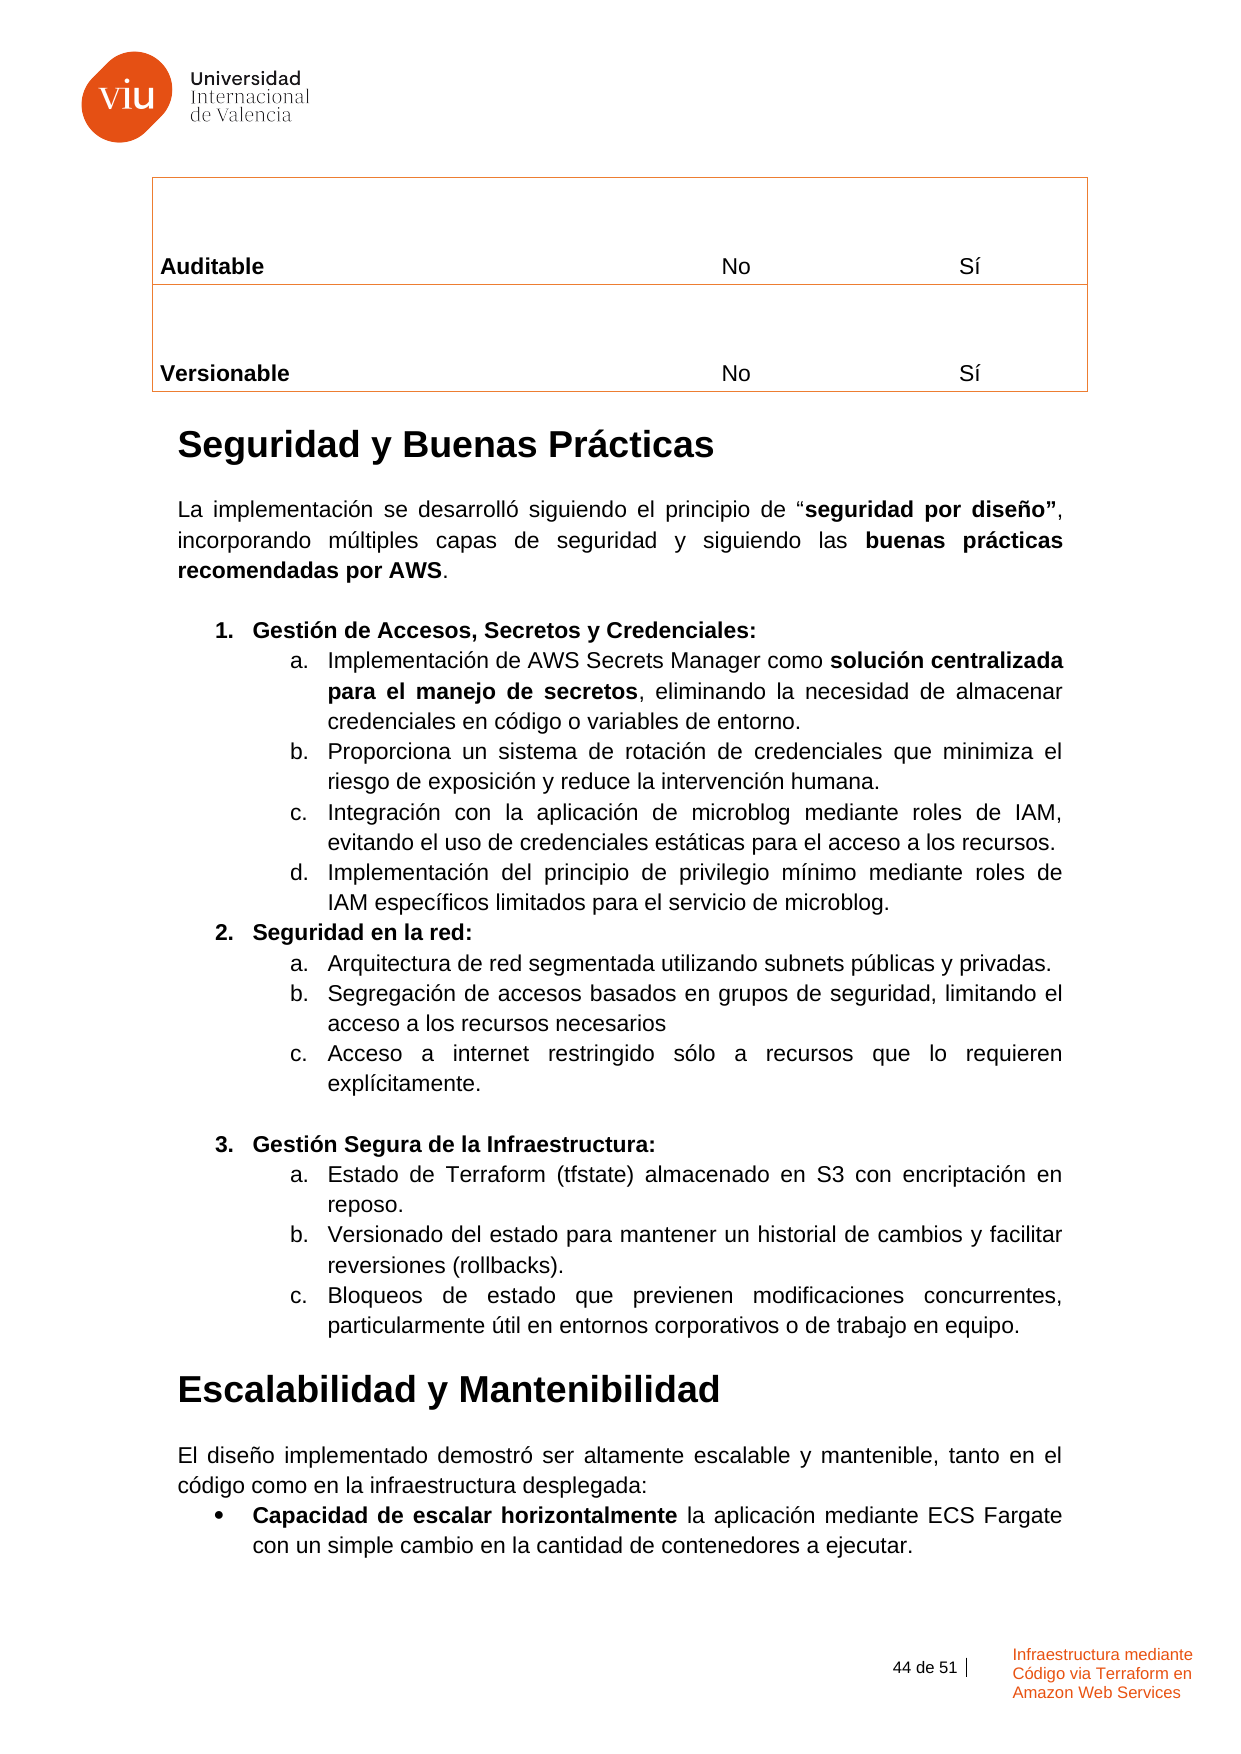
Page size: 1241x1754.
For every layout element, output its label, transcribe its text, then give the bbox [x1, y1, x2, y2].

text Seguridad y Buenas Prácticas [177, 422, 1063, 465]
text El diseño implementado demostró ser altamente escalable y mantenible, tanto en el código como en la infraestructura desplegada: [177, 1442, 1063, 1498]
list Acceso a internet restringido sólo a recursos que lo requieren explícitamente. [290, 1040, 1063, 1097]
list Bloqueos de estado que previenen modificaciones concurrentes, particularmente útil en entornos corporativos o de trabajo en equipo. [290, 1282, 1063, 1338]
list Proporciona un sistema de rotación de credenciales que minimiza el riesgo de exposición y reduce la intervención humana. [290, 738, 1063, 794]
text La implementación se desarrolló siguiendo el principio de “seguridad por diseño”, incorporando múltiples capas de seguridad y siguiendo las buenas prácticas recomendadas por AWS. [177, 496, 1063, 583]
list Integración con la aplicación de microblog mediante roles de IAM, evitando el uso de credenciales estáticas para el acceso a los recursos. [290, 798, 1063, 855]
table_cell No [620, 285, 851, 391]
list Implementación de AWS Secrets Manager como solución centralizada para el manejo de secretos, eliminando la necesidad de almacenar credenciales en código o variables de entorno. [290, 647, 1063, 734]
picture [60, 29, 330, 165]
list Capacidad de escalar horizontalmente la aplicación mediante ECS Fargate con un simple cambio en la cantidad de contenedores a ejecutar. [215, 1502, 1063, 1559]
list Gestión de Accesos, Secretos y Credenciales: [215, 617, 1063, 643]
table_cell Sí [851, 285, 1087, 391]
list Seguridad en la red: [215, 919, 1063, 946]
table_cell Auditable [153, 178, 620, 284]
list Gestión Segura de la Infraestructura: [215, 1131, 1063, 1157]
text Escalabilidad y Mantenibilidad [177, 1367, 1063, 1410]
list Arquitectura de red segmentada utilizando subnets públicas y privadas. [290, 949, 1063, 976]
table_cell Sí [851, 178, 1087, 284]
table_cell No [620, 178, 851, 284]
list Versionado del estado para mantener un historial de cambios y facilitar reversiones (rollbacks). [290, 1221, 1063, 1278]
list Estado de Terraform (tfstate) almacenado en S3 con encriptación en reposo. [290, 1161, 1063, 1217]
list Segregación de accesos basados en grupos de seguridad, limitando el acceso a los recursos necesarios [290, 980, 1063, 1036]
table_cell Versionable [153, 285, 620, 391]
list Implementación del principio de privilegio mínimo mediante roles de IAM específicos limitados para el servicio de microblog. [290, 859, 1063, 915]
